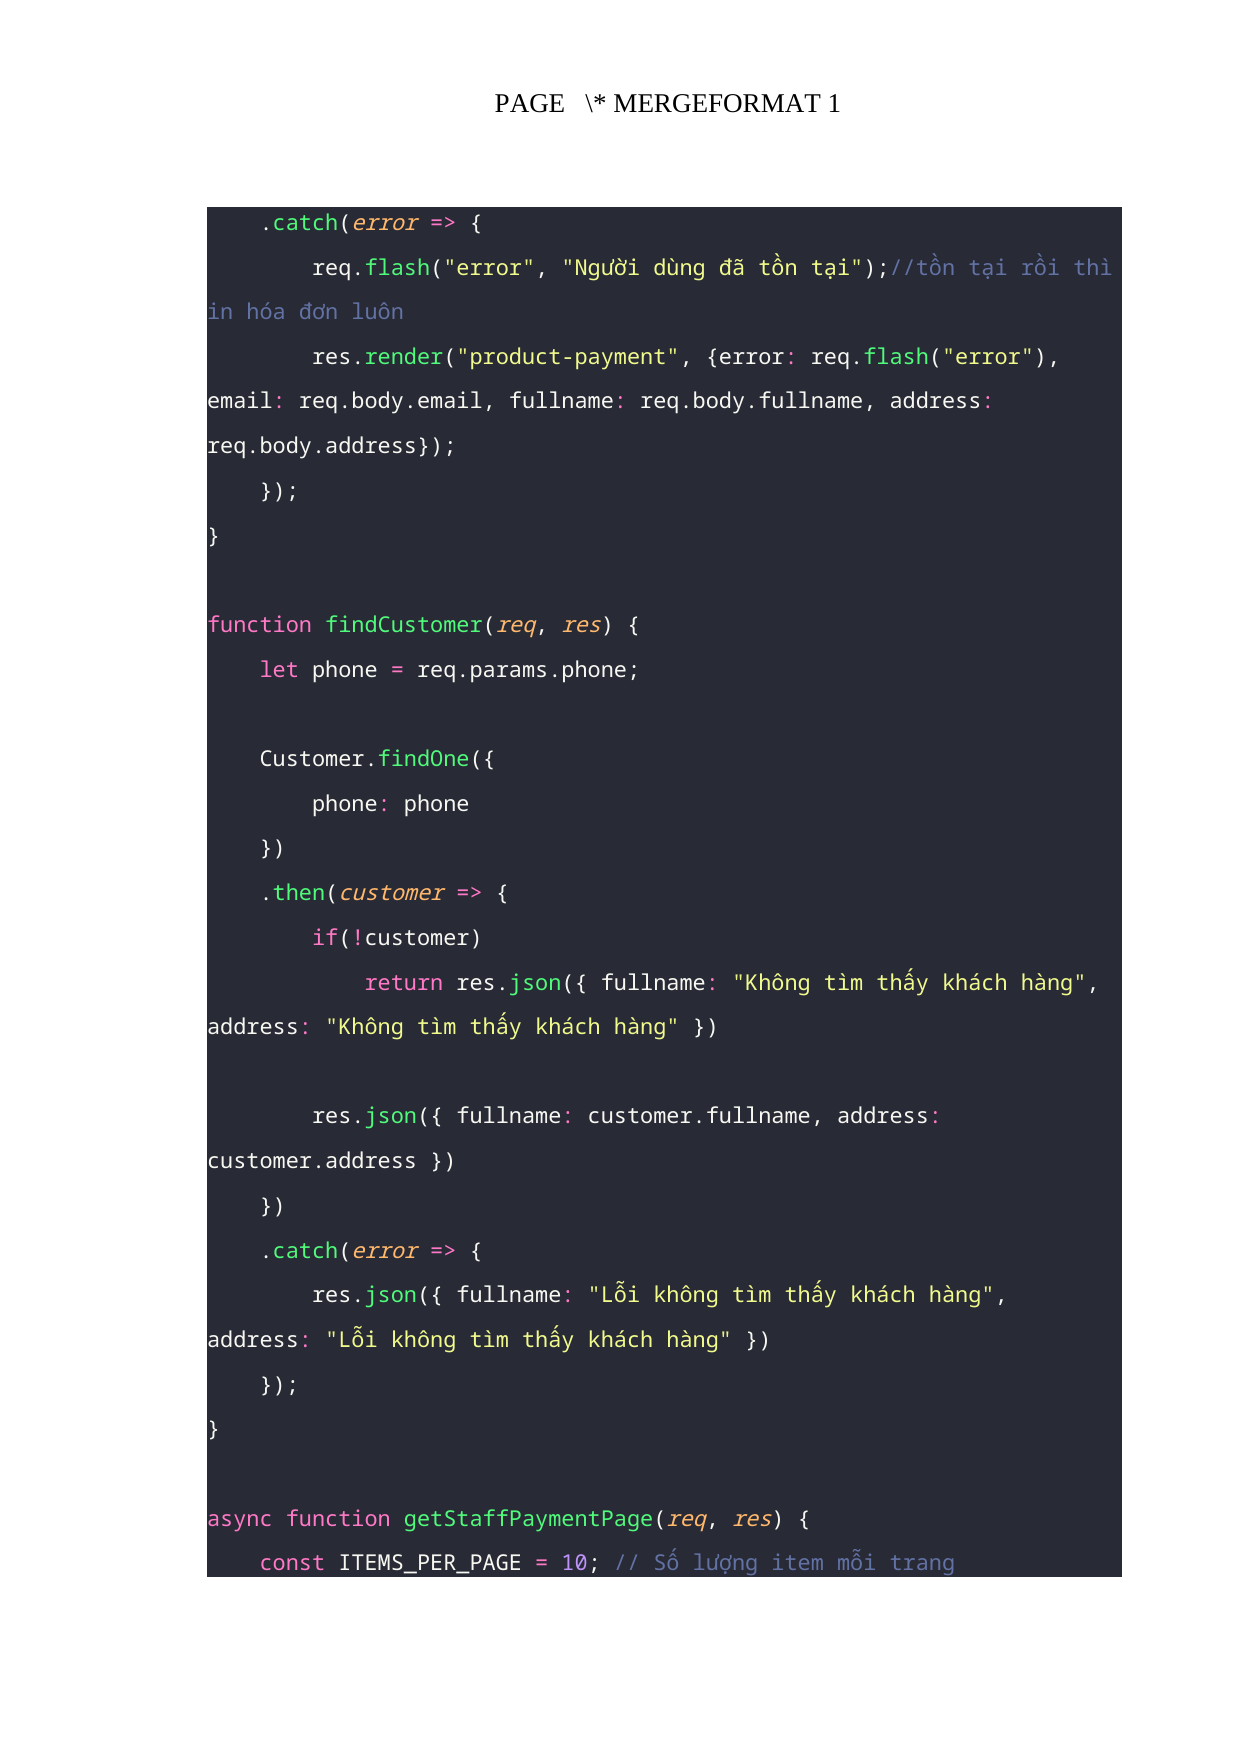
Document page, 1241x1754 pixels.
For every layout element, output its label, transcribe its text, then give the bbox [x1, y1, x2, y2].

text if(!customer) [207, 922, 1122, 952]
text }) [207, 832, 1122, 862]
text req.flash("error", "Người dùng đã tồn tại");//tồn tại rồi thì in hóa đơn luôn [207, 251, 1122, 326]
text async function getStaffPaymentPage(req, res) { [207, 1503, 1122, 1532]
text .then(customer => { [207, 877, 1122, 907]
text } [207, 519, 1122, 549]
text .catch(error => { [207, 207, 1122, 237]
text return res.json({ fullname: "Không tìm thấy khách hàng", address: "Không tìm thấy khách hàng" }) [207, 966, 1122, 1041]
text }); [207, 475, 1122, 505]
text let phone = req.params.phone; [207, 654, 1122, 683]
text }); [207, 1369, 1122, 1398]
text res.json({ fullname: "Lỗi không tìm thấy khách hàng", address: "Lỗi không tìm thấy khách hàng" }) [207, 1279, 1122, 1354]
text .catch(error => { [207, 1234, 1122, 1264]
text const ITEMS_PER_PAGE = 10; // Số lượng item mỗi trang [207, 1547, 1122, 1577]
text function findCustomer(req, res) { [207, 609, 1122, 639]
text phone: phone [207, 788, 1122, 817]
text res.json({ fullname: customer.fullname, address: customer.address }) [207, 1101, 1122, 1175]
text } [207, 1413, 1122, 1443]
text Customer.findOne({ [207, 743, 1122, 773]
text }) [207, 1190, 1122, 1220]
text res.render("product-payment", {error: req.flash("error"), email: req.body.email, fullname: req.body.fullname, address: req.body.address}); [207, 341, 1122, 460]
